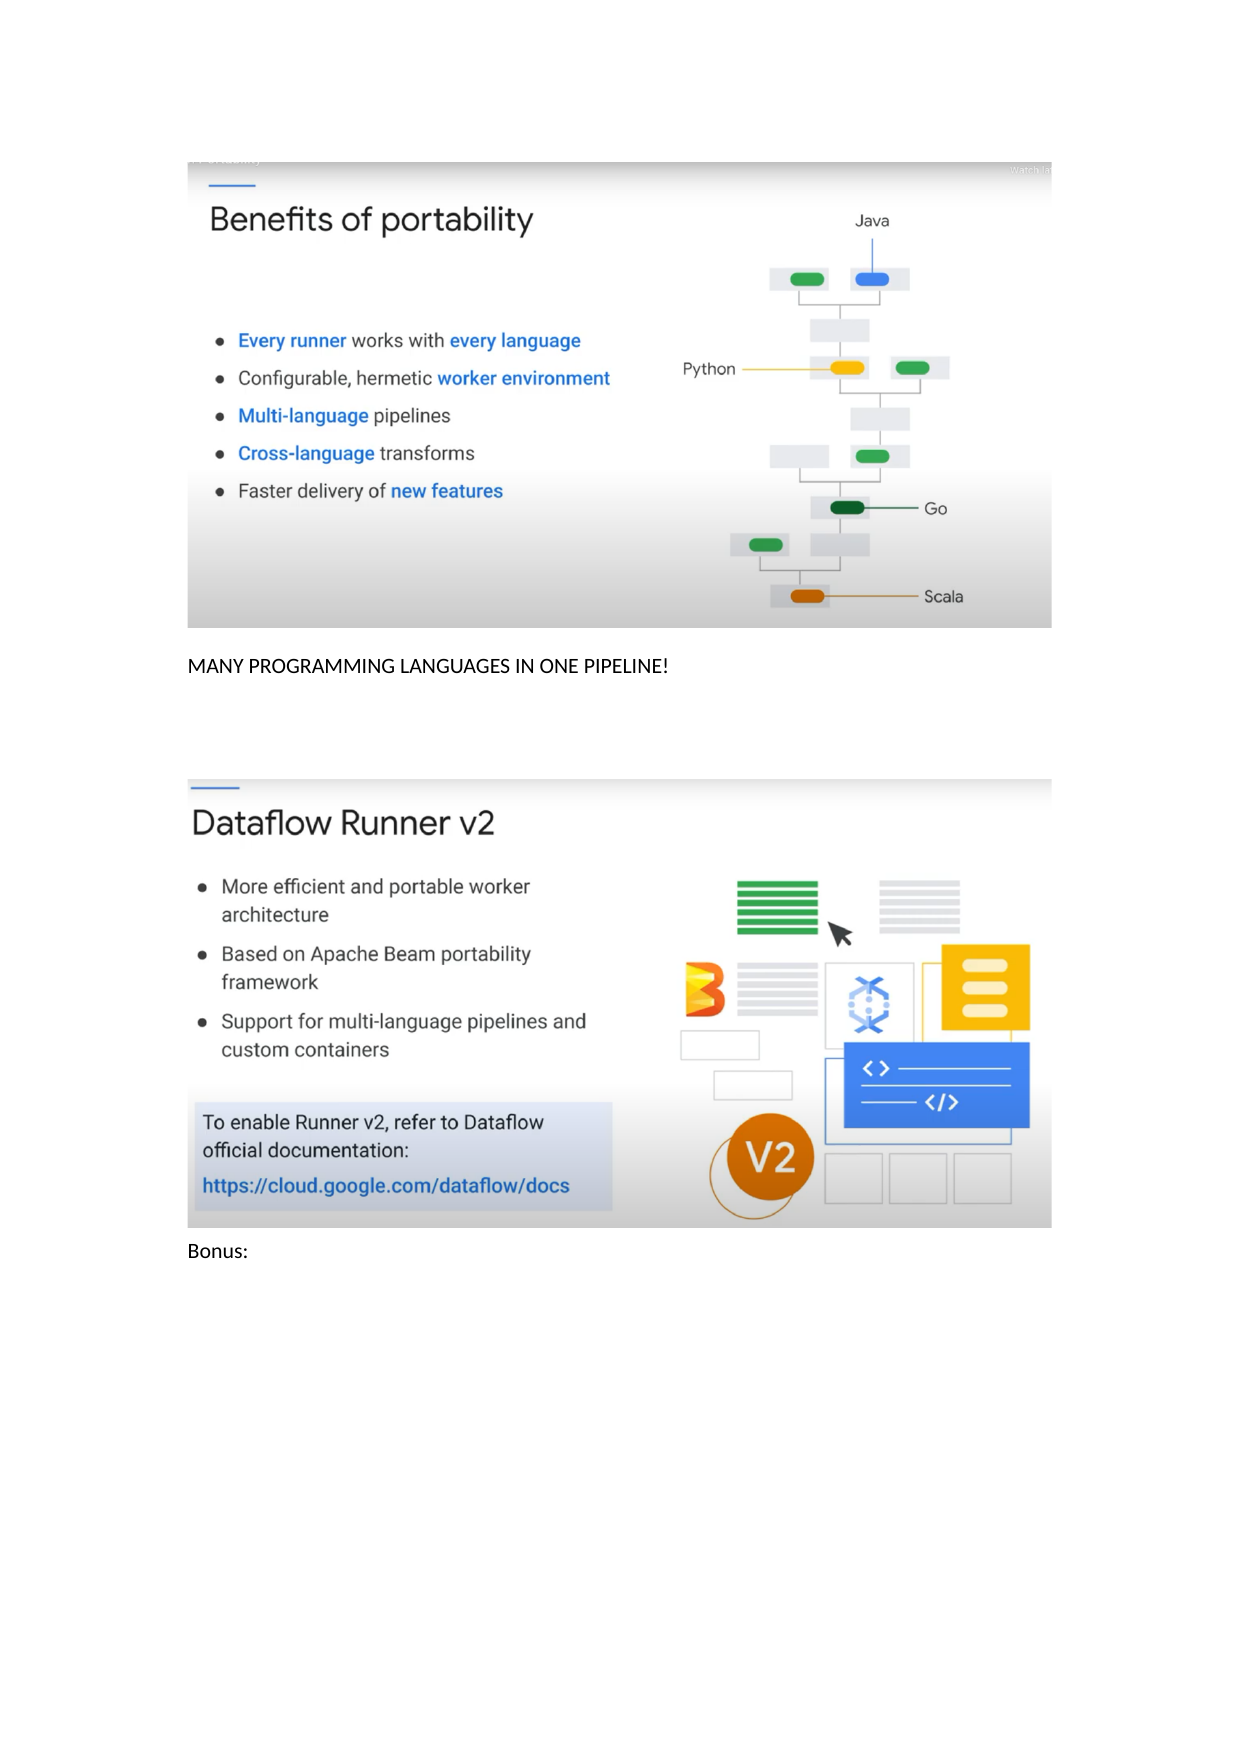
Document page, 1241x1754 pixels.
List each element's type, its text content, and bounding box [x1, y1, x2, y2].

text MANY PROGRAMMING LANGUAGES IN ONE PIPELINE! [187, 649, 1053, 682]
picture [187, 162, 1052, 628]
picture [187, 779, 1052, 1228]
text Bonus: [187, 1234, 1053, 1267]
